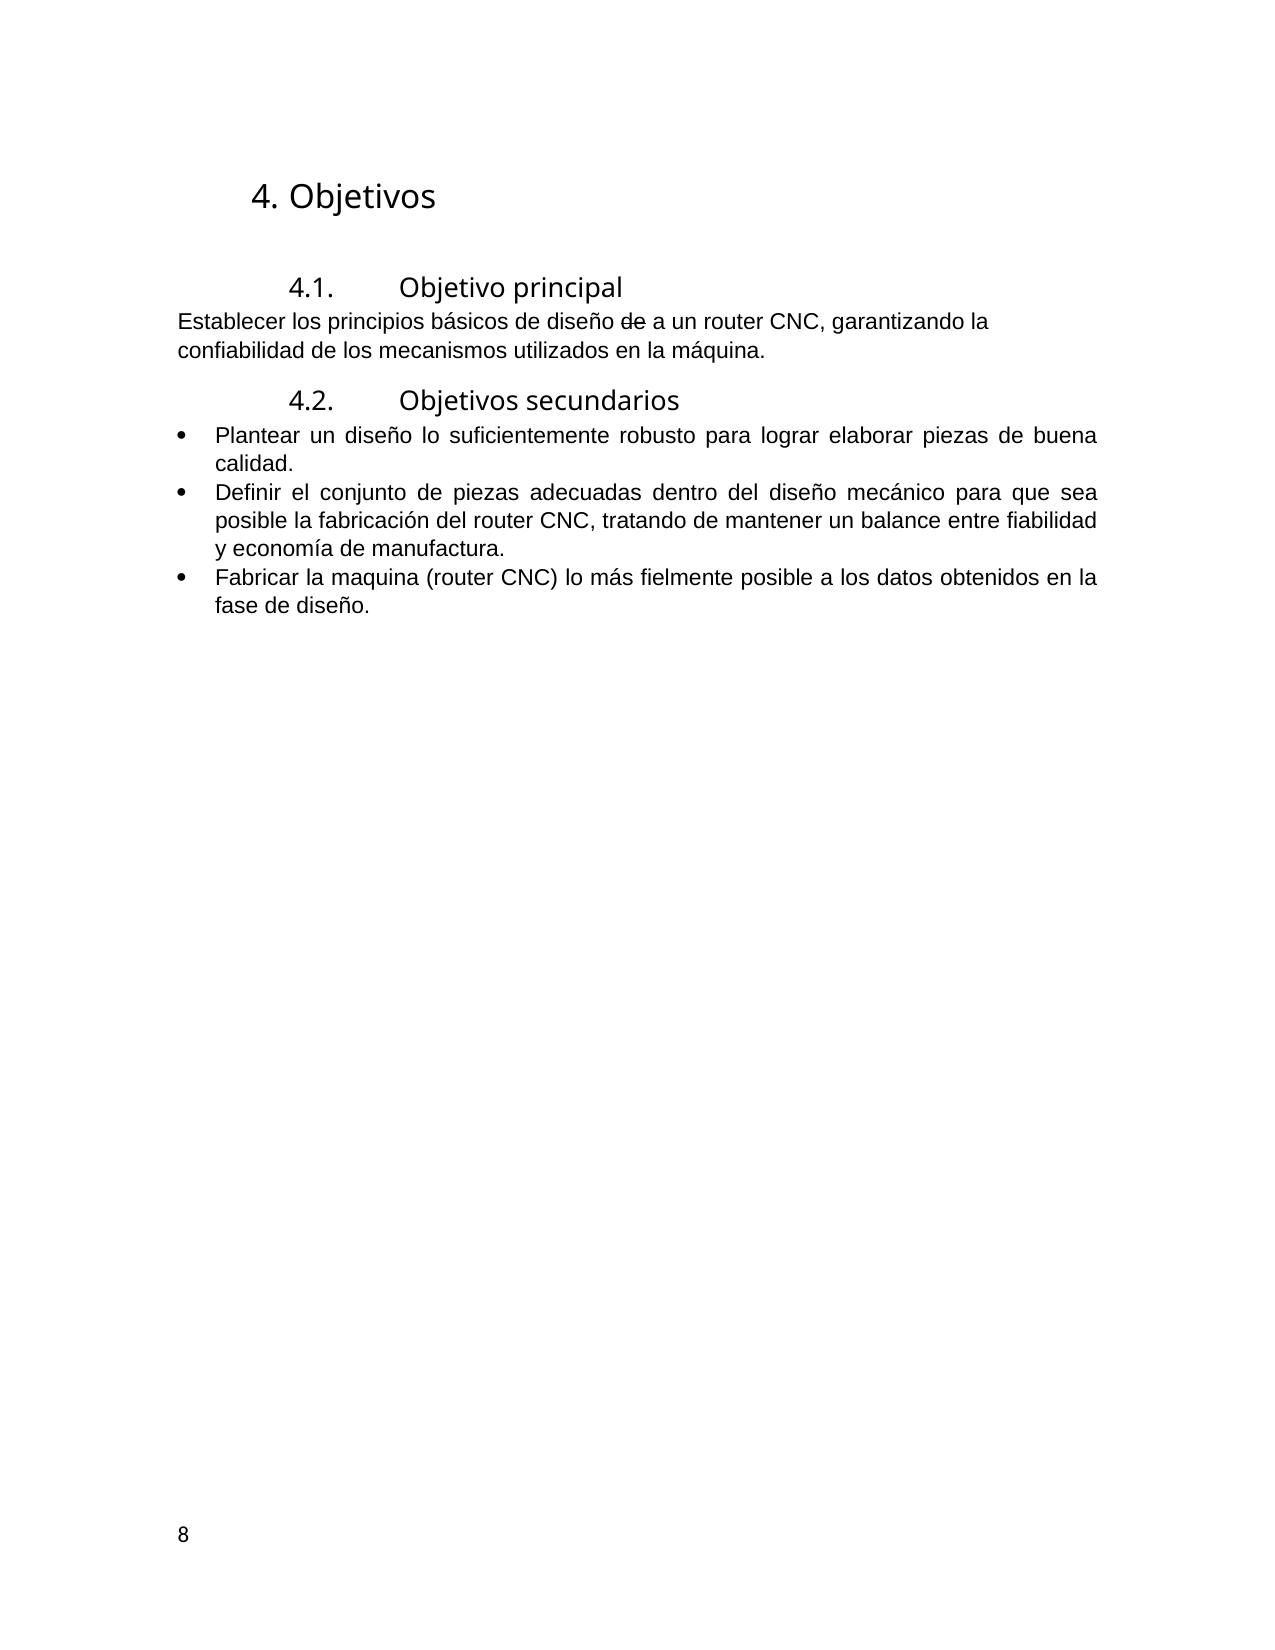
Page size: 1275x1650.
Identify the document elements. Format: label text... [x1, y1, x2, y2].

text Establecer los principios básicos de diseño de a un router CNC, garantizando la confiabilidad de los mecanismos utilizados en la máquina. [177, 308, 1098, 363]
list Fabricar la maquina (router CNC) lo más fielmente posible a los datos obtenidos en la fase de diseño. [177, 564, 1098, 618]
list Definir el conjunto de piezas adecuadas dentro del diseño mecánico para que sea posible la fabricación del router CNC, tratando de mantener un balance entre fiabilidad y economía de manufactura. [177, 478, 1098, 562]
subtitle Objetivo principal [288, 268, 1098, 305]
list Plantear un diseño lo suficientemente robusto para lograr elaborar piezas de buena calidad. [177, 422, 1098, 476]
subtitle Objetivos [251, 173, 1098, 218]
subtitle Objetivos secundarios [288, 382, 1098, 419]
